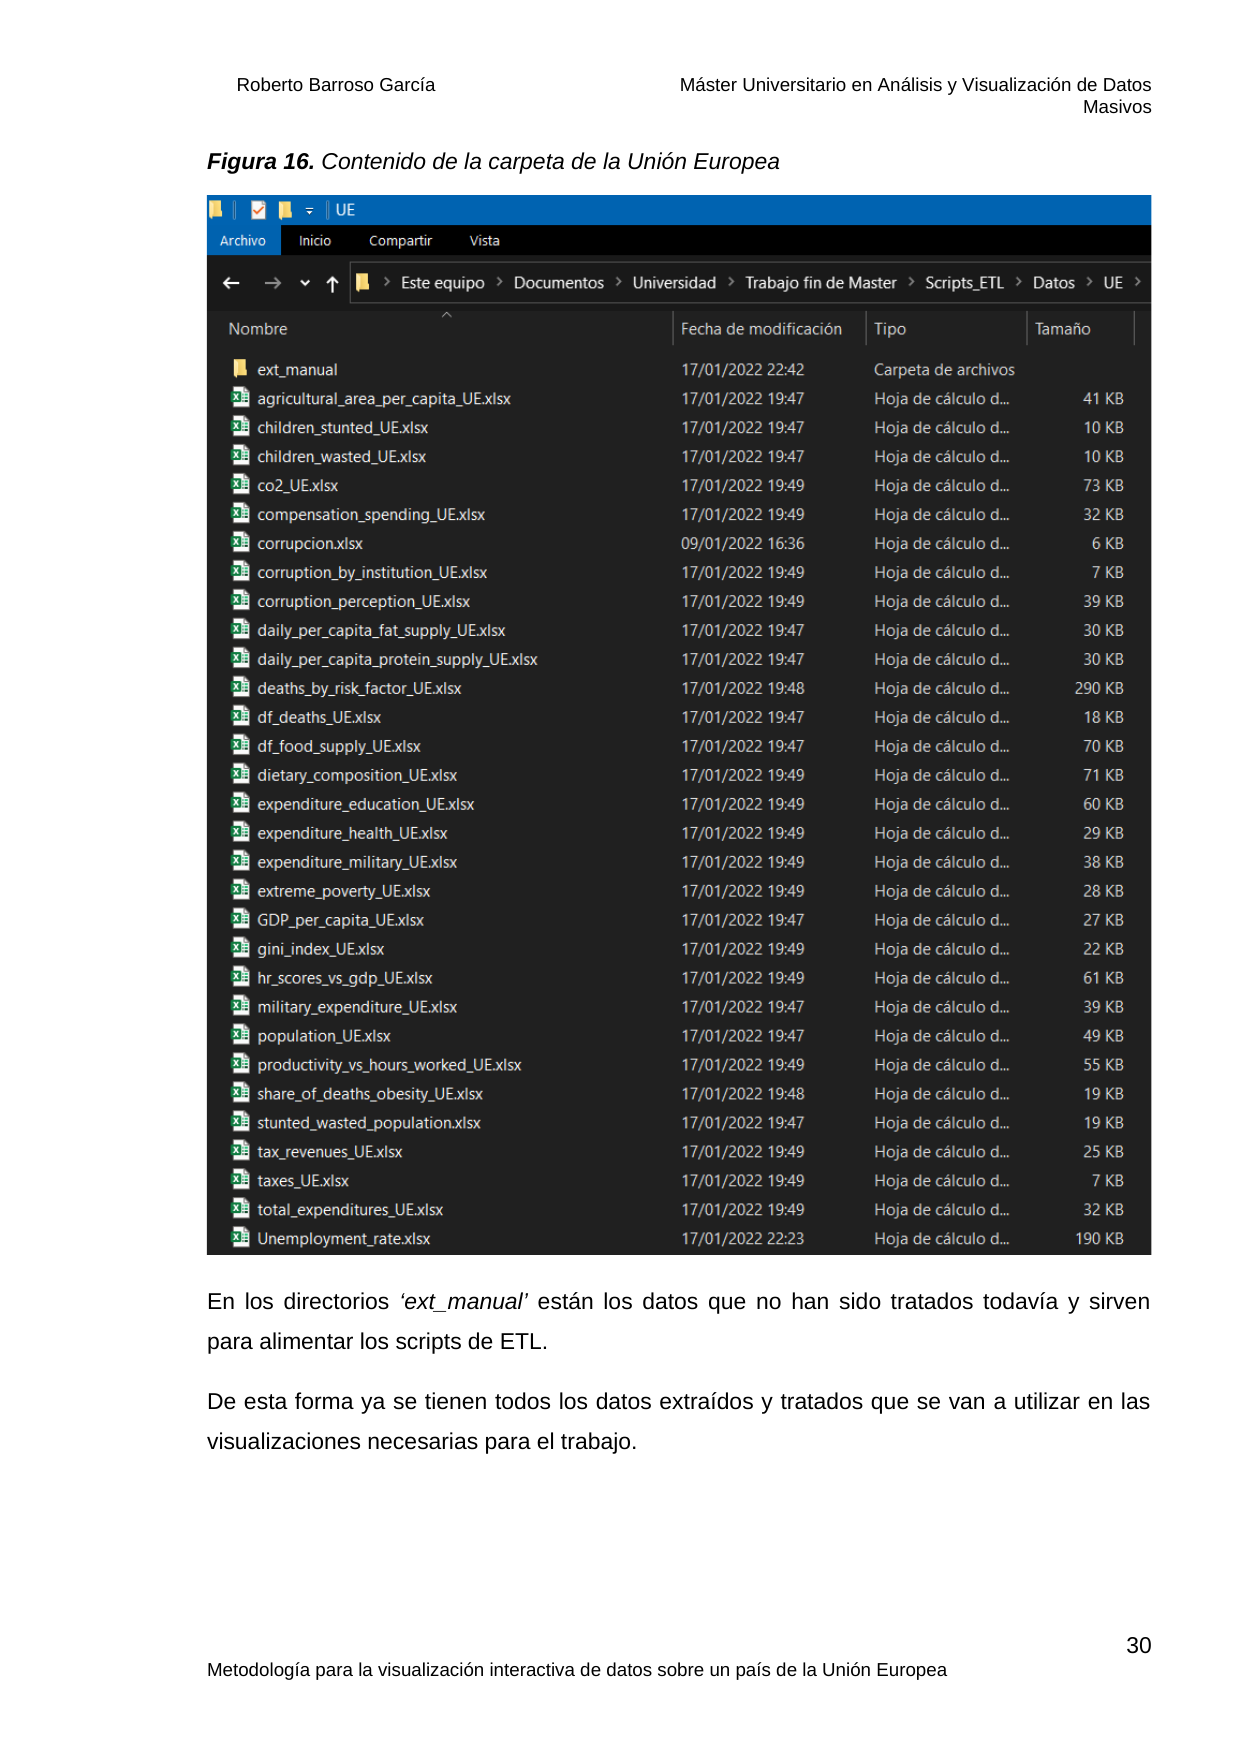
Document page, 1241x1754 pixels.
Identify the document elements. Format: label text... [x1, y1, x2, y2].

picture [206, 195, 1152, 1255]
text Figura 16. Contenido de la carpeta de la Unión Europea [207, 148, 1152, 174]
text De esta forma ya se tienen todos los datos extraídos y tratados que se van a utilizar en las visualizaciones necesarias para el trabajo. [207, 1388, 1152, 1454]
text En los directorios ‘ext_manual’ están los datos que no han sido tratados todavía y sirven para alimentar los scripts de ETL. [207, 1288, 1152, 1354]
